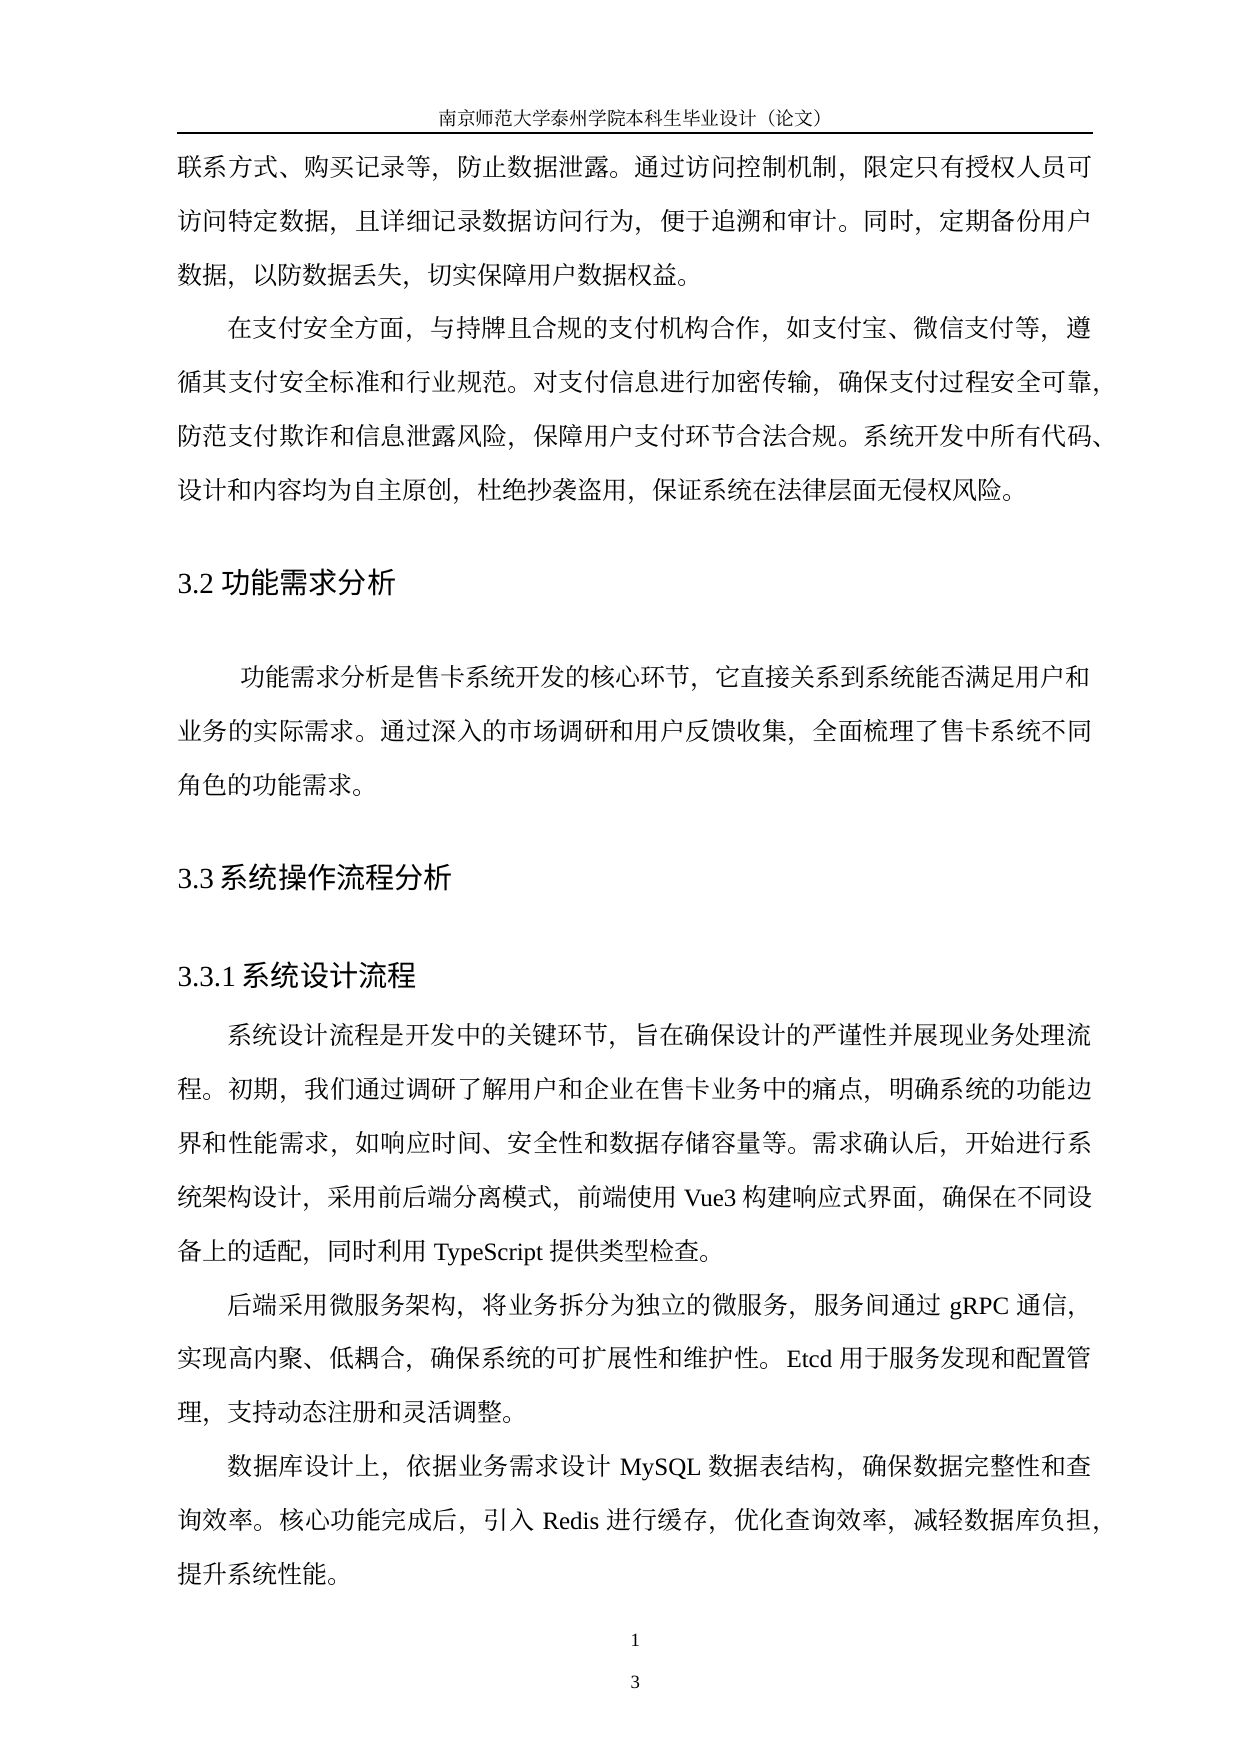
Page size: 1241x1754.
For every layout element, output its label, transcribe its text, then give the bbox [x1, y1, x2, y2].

text 在支付安全方面，与持牌且合规的支付机构合作，如支付宝、微信支付等，遵循其支付安全标准和行业规范。对支付信息进行加密传输，确保支付过程安全可靠，防范支付欺诈和信息泄露风险，保障用户支付环节合法合规。系统开发中所有代码、设计和内容均为自主原创，杜绝抄袭盗用，保证系统在法律层面无侵权风险。 [177, 309, 1093, 507]
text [177, 148, 1093, 291]
subtitle 3.3系统操作流程分析 [177, 855, 1093, 897]
subtitle 3.2 功能需求分析 [177, 560, 1093, 602]
text 3.3.1系统设计流程 [177, 953, 1093, 995]
text 数据库设计上，依据业务需求设计 MySQL 数据表结构，确保数据完整性和查询效率。核心功能完成后，引入 Redis 进行缓存，优化查询效率，减轻数据库负担，提升系统性能。 [177, 1447, 1093, 1591]
text 后端采用微服务架构，将业务拆分为独立的微服务，服务间通过 gRPC 通信，实现高内聚、低耦合，确保系统的可扩展性和维护性。Etcd 用于服务发现和配置管理，支持动态注册和灵活调整。 [177, 1285, 1093, 1429]
text 功能需求分析是售卡系统开发的核心环节，它直接关系到系统能否满足用户和业务的实际需求。通过深入的市场调研和用户反馈收集，全面梳理了售卡系统不同角色的功能需求。 [177, 658, 1093, 801]
text 系统设计流程是开发中的关键环节，旨在确保设计的严谨性并展现业务处理流程。初期，我们通过调研了解用户和企业在售卡业务中的痛点，明确系统的功能边界和性能需求，如响应时间、安全性和数据存储容量等。需求确认后，开始进行系统架构设计，采用前后端分离模式，前端使用 Vue3 构建响应式界面，确保在不同设备上的适配，同时利用 TypeScript 提供类型检查。 [177, 1016, 1093, 1267]
